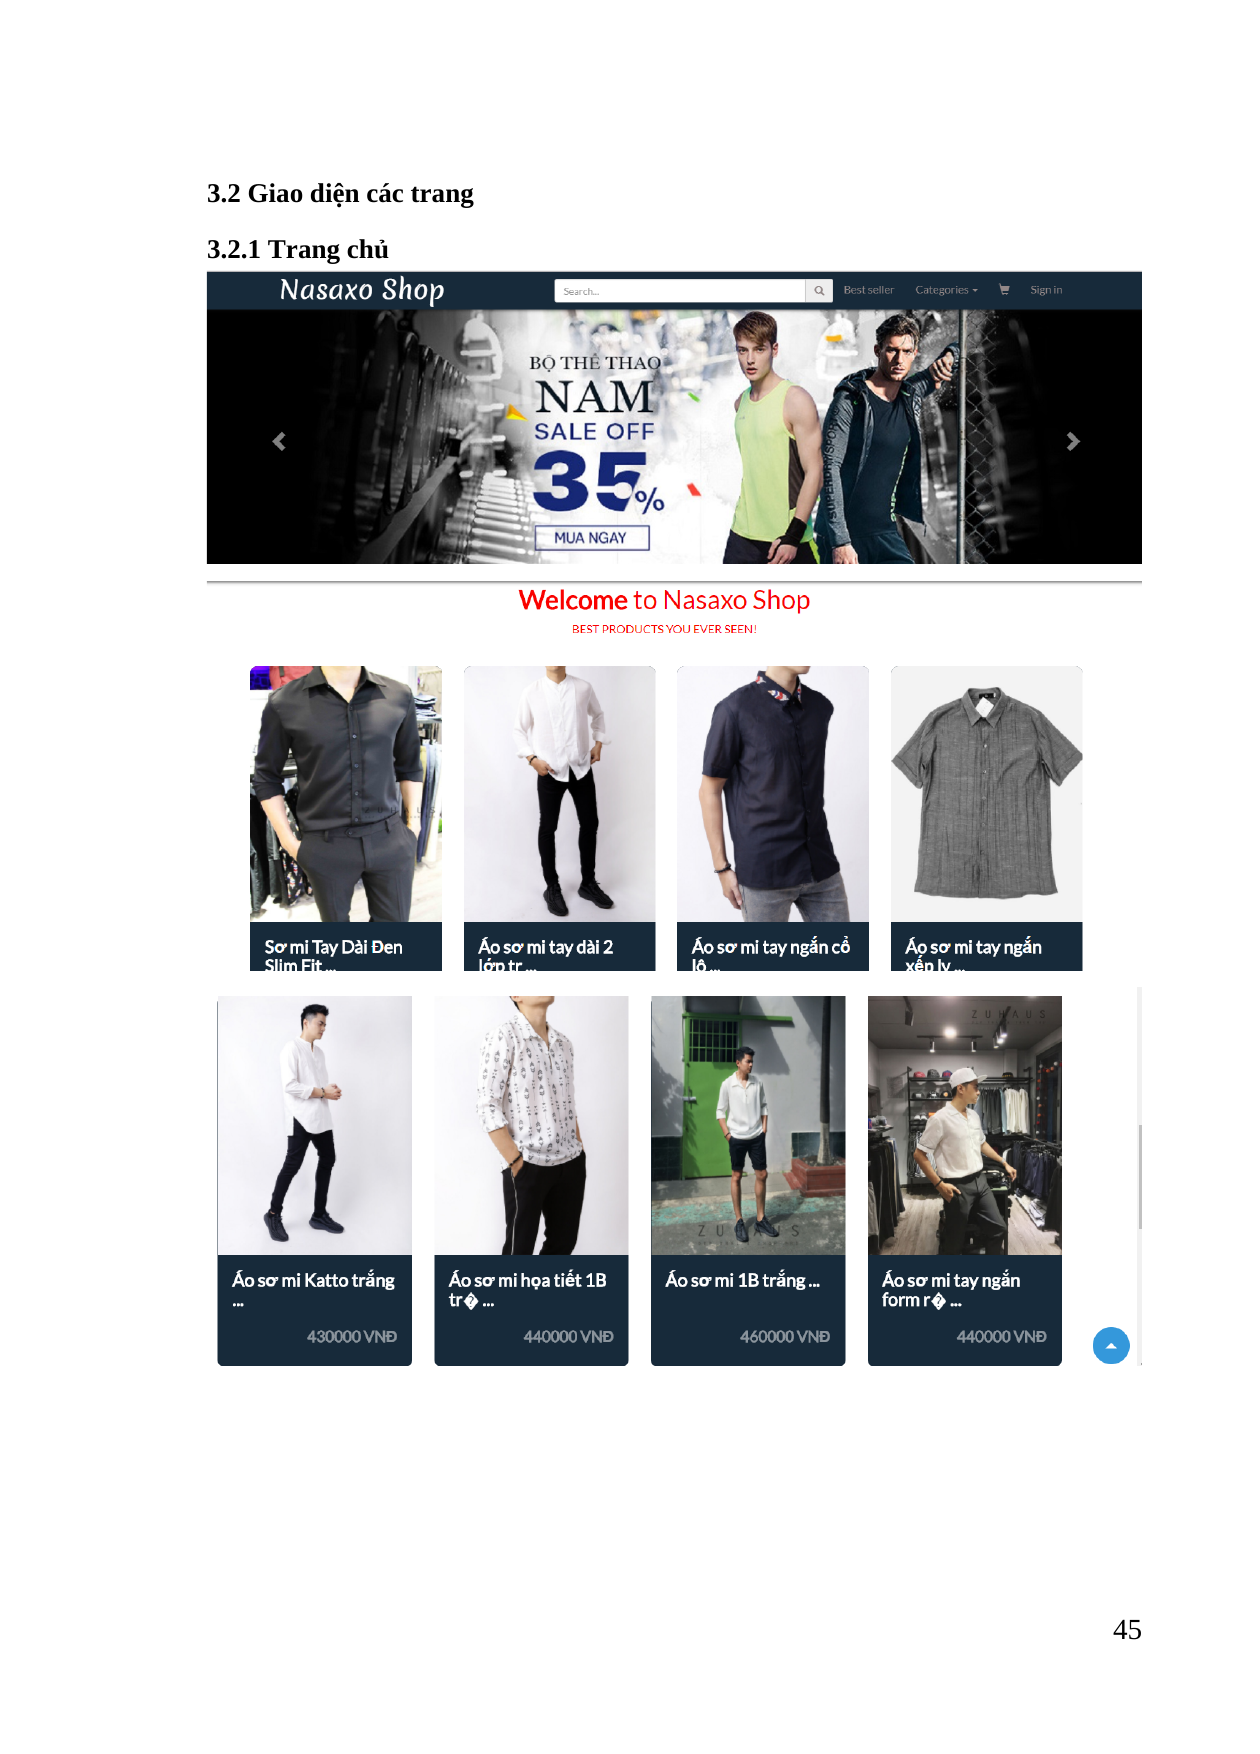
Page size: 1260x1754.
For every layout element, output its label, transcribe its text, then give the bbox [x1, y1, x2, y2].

subtitle 3.2.1 Trang chủ [207, 233, 1142, 264]
picture [206, 270, 1142, 565]
picture [206, 987, 1142, 1366]
subtitle 3.2 Giao diện các trang [207, 177, 1142, 208]
picture [206, 581, 1142, 971]
